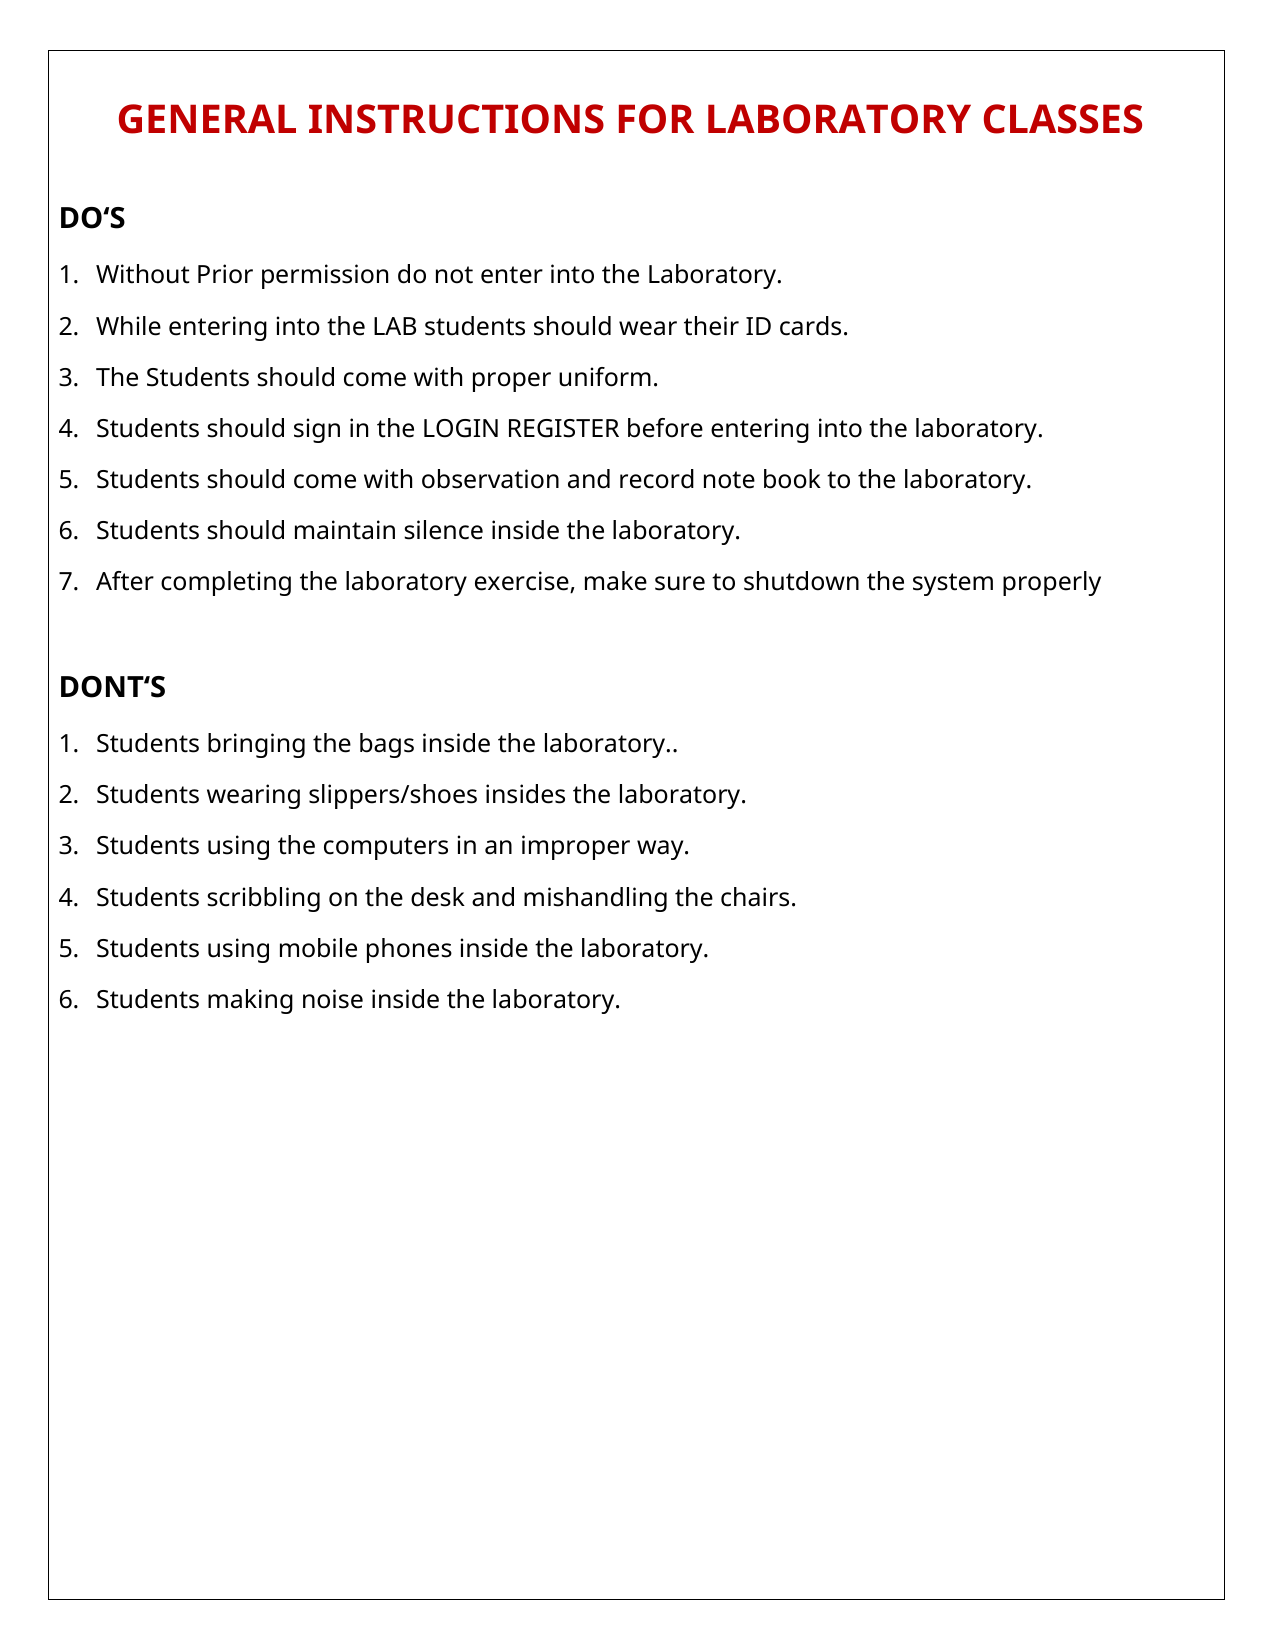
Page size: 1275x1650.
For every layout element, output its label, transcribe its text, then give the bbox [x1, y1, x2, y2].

list Students scribbling on the desk and mishandling the chairs. [58, 879, 1201, 913]
list Students should maintain silence inside the laboratory. [58, 513, 1201, 547]
list Students making noise inside the laboratory. [58, 981, 1201, 1016]
text DONT‘S [58, 666, 1201, 706]
list While entering into the LAB students should wear their ID cards. [58, 308, 1201, 342]
list Students using mobile phones inside the laboratory. [58, 930, 1201, 964]
list Without Prior permission do not enter into the Laboratory. [58, 257, 1201, 291]
text DO‘S [58, 197, 1201, 237]
list Students wearing slippers/shoes insides the laboratory. [58, 777, 1201, 811]
list Students using the computers in an improper way. [58, 828, 1201, 862]
list The Students should come with proper uniform. [58, 359, 1201, 393]
list Students should sign in the LOGIN REGISTER before entering into the laboratory. [58, 410, 1201, 444]
text GENERAL INSTRUCTIONS FOR LABORATORY CLASSES [49, 92, 1213, 146]
list Students should come with observation and record note book to the laboratory. [58, 462, 1201, 496]
list Students bringing the bags inside the laboratory.. [58, 726, 1201, 760]
list After completing the laboratory exercise, make sure to shutdown the system properly [58, 564, 1201, 598]
